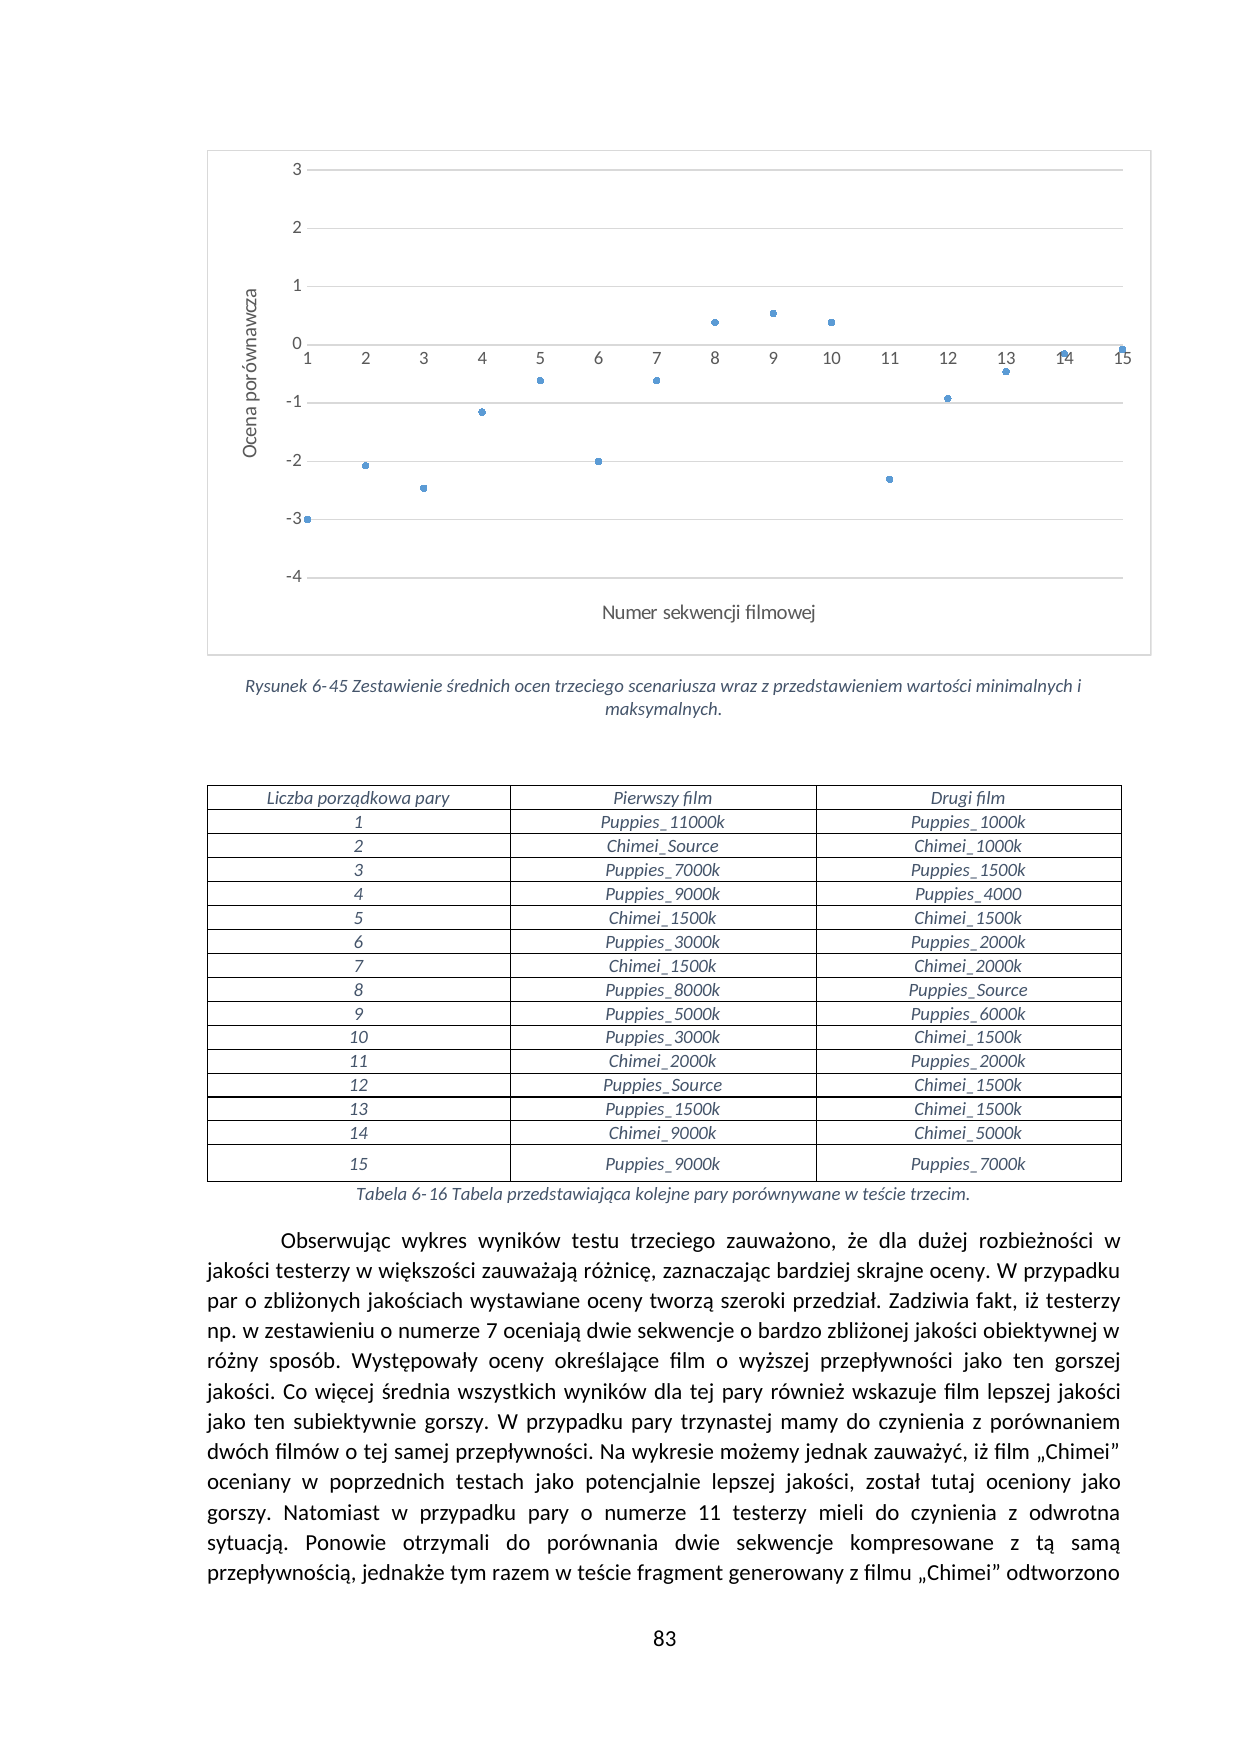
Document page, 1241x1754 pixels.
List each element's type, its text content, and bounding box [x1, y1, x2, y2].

table_cell Puppies_1000k [817, 810, 1121, 833]
table_cell 10 [208, 1026, 510, 1048]
table_cell Chimei_5000k [817, 1121, 1121, 1144]
table_cell Puppies_7000k [817, 1145, 1121, 1181]
table_cell 2 [208, 834, 510, 857]
table_cell 1 [208, 810, 510, 833]
table_header Pierwszy film [511, 786, 816, 809]
table_cell Puppies_9000k [511, 882, 816, 905]
table_cell Puppies_4000 [817, 882, 1121, 905]
table_cell Chimei_2000k [511, 1050, 816, 1072]
table_cell 9 [208, 1002, 510, 1024]
table_cell 5 [208, 906, 510, 929]
table_cell Chimei_1000k [817, 834, 1121, 857]
table_cell Chimei_1500k [817, 906, 1121, 929]
table_cell 13 [208, 1098, 510, 1120]
table_cell 7 [208, 954, 510, 977]
table_cell Chimei_Source [511, 834, 816, 857]
table_cell Puppies_1500k [817, 858, 1121, 881]
table_cell 11 [208, 1050, 510, 1072]
table_cell Chimei_9000k [511, 1121, 816, 1144]
table_cell Puppies_5000k [511, 1002, 816, 1024]
table_cell Chimei_1500k [511, 906, 816, 929]
table_cell 3 [208, 858, 510, 881]
table_header Drugi film [817, 786, 1121, 809]
table_cell 4 [208, 882, 510, 905]
table_cell 15 [208, 1145, 510, 1181]
table_cell Chimei_1500k [817, 1074, 1121, 1096]
table_cell Chimei_1500k [511, 954, 816, 977]
table_cell Puppies_9000k [511, 1145, 816, 1181]
table_cell Puppies_7000k [511, 858, 816, 881]
table_cell Puppies_Source [511, 1074, 816, 1096]
table_cell Puppies_Source [817, 978, 1121, 1001]
table_cell Puppies_2000k [817, 930, 1121, 953]
table_cell 14 [208, 1121, 510, 1144]
table_cell Puppies_11000k [511, 810, 816, 833]
table_cell Puppies_3000k [511, 930, 816, 953]
table_cell Puppies_6000k [817, 1002, 1121, 1024]
table_cell Chimei_1500k [817, 1098, 1121, 1120]
table_cell 12 [208, 1074, 510, 1096]
table_header Liczba porządkowa pary [208, 786, 510, 809]
table_cell Puppies_2000k [817, 1050, 1121, 1072]
table_cell 6 [208, 930, 510, 953]
table_cell Puppies_3000k [511, 1026, 816, 1048]
table_cell Chimei_2000k [817, 954, 1121, 977]
table_cell Chimei_1500k [817, 1026, 1121, 1048]
table_cell Puppies_1500k [511, 1098, 816, 1120]
table_cell Puppies_8000k [511, 978, 816, 1001]
table_cell 8 [208, 978, 510, 1001]
